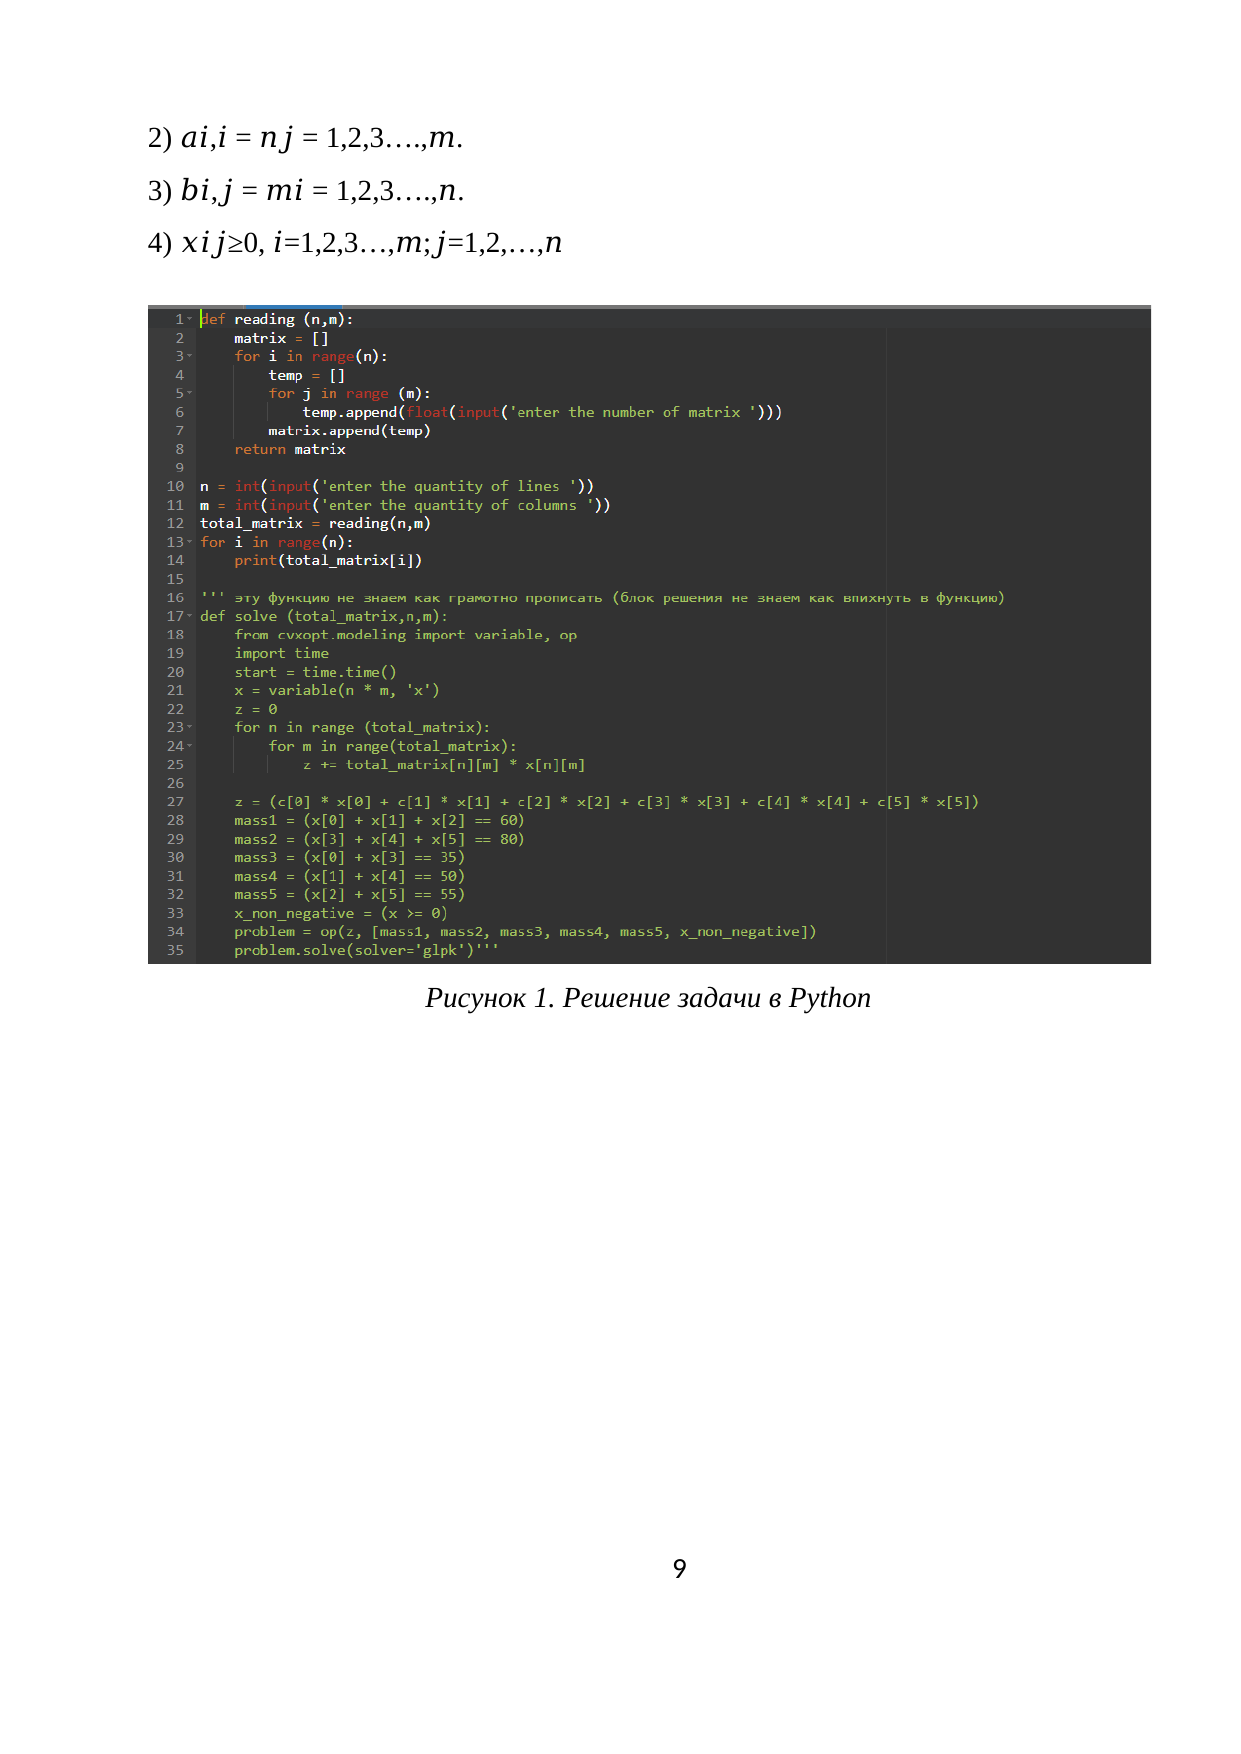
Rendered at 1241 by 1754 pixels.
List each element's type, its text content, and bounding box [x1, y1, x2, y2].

text 3) 𝑏𝑖,𝑗 = 𝑚𝑖 = 1,2,3….,𝑛. [148, 171, 1152, 206]
text 4) 𝑥𝑖𝑗≥0, 𝑖=1,2,3…,𝑚;𝑗=1,2,…,𝑛 [148, 224, 1152, 259]
text Рисунок 1. Решение задачи в Python [148, 964, 1152, 1014]
text 2) 𝑎𝑖,𝑖 = 𝑛𝑗 = 1,2,3….,𝑚. [148, 118, 1152, 153]
picture [148, 305, 1152, 964]
